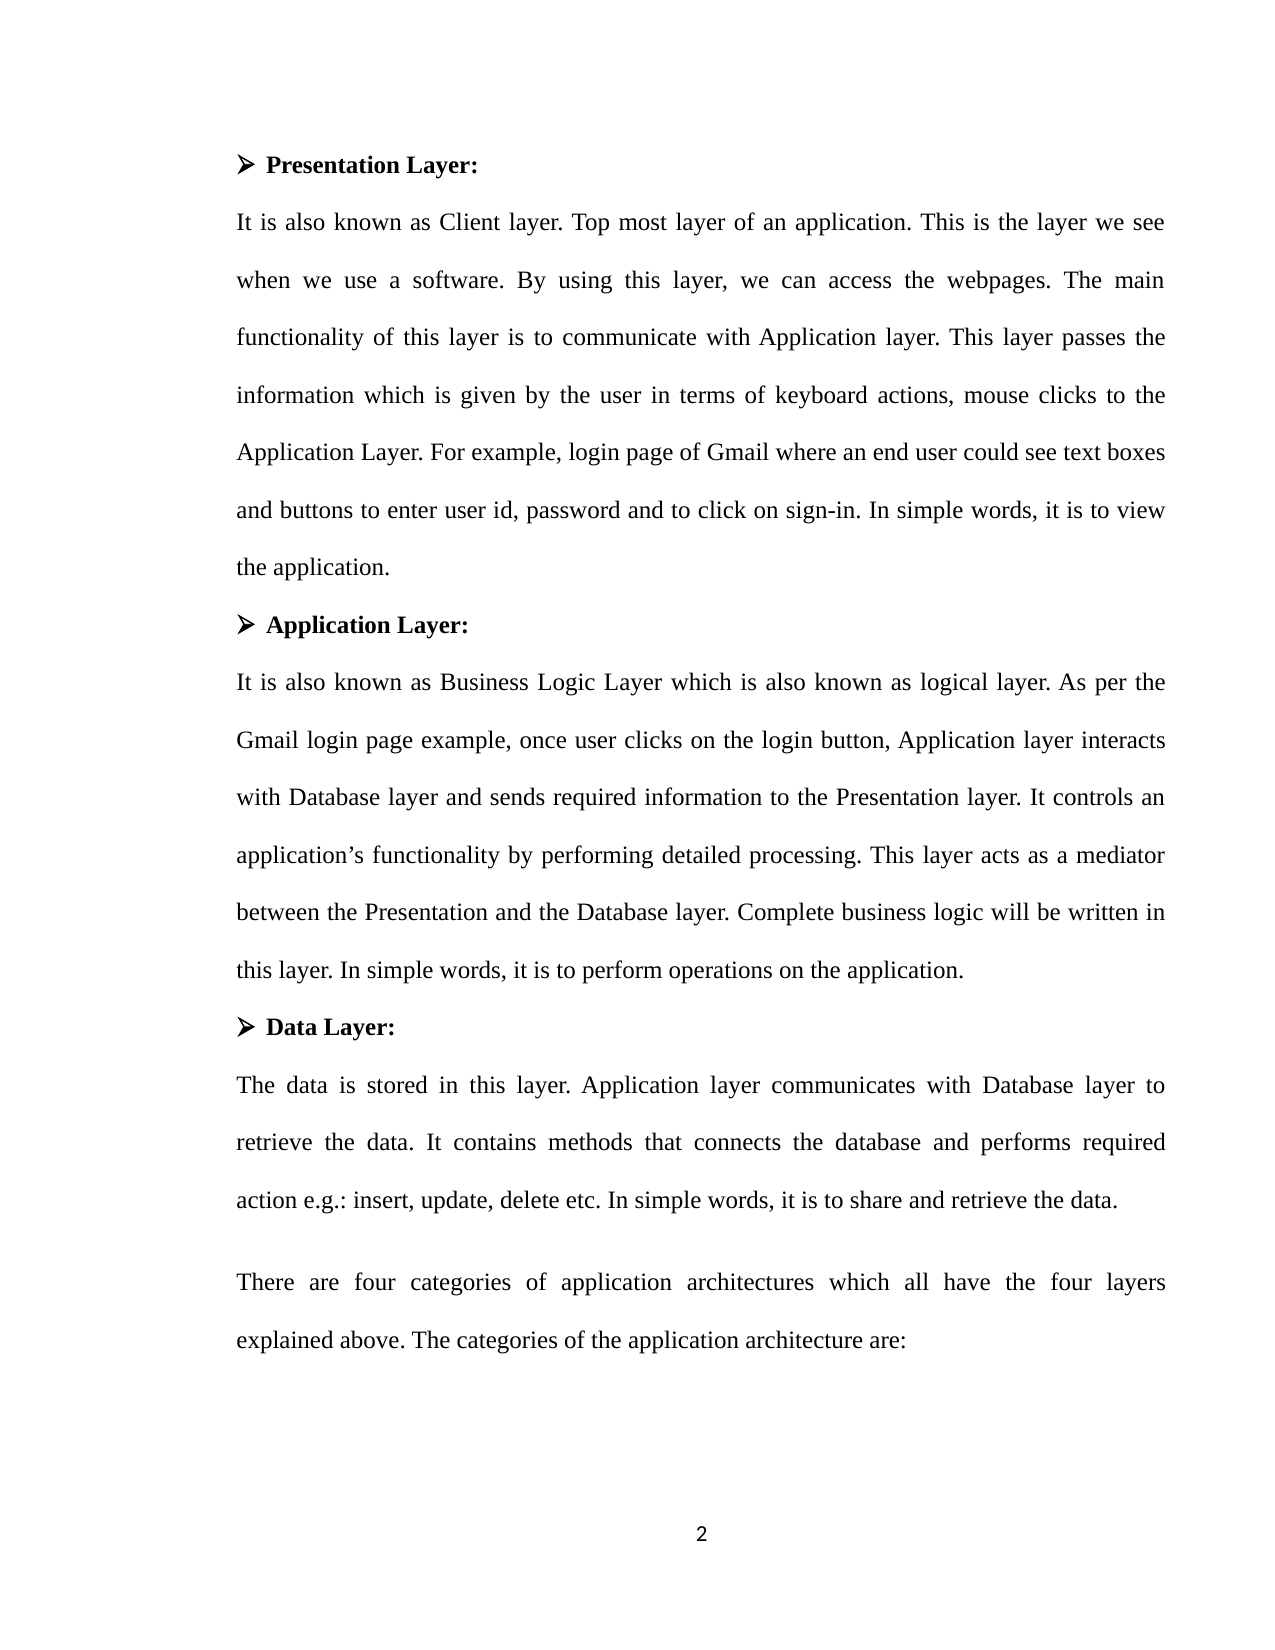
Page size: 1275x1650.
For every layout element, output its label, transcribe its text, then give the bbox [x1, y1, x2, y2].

list The data is stored in this layer. Application layer communicates with Database layer to retrieve the data. It contains methods that connects the database and performs required action e.g.: insert, update, delete etc. In simple words, it is to share and retrieve the data. [236, 1070, 1167, 1214]
list Presentation Layer: [236, 150, 1167, 179]
text There are four categories of application architectures which all have the four layers explained above. The categories of the application architecture are: [236, 1267, 1167, 1354]
list Application Layer: [236, 610, 1167, 639]
list Data Layer: [236, 1012, 1167, 1041]
list It is also known as Business Logic Layer which is also known as logical layer. As per the Gmail login page example, once user clicks on the login button, Application layer interacts with Database layer and sends required information to the Presentation layer. It controls an application’s functionality by performing detailed processing. This layer acts as a mediator between the Presentation and the Database layer. Complete business logic will be written in this layer. In simple words, it is to perform operations on the application. [236, 667, 1167, 984]
list It is also known as Client layer. Top most layer of an application. This is the layer we see when we use a software. By using this layer, we can access the webpages. The main functionality of this layer is to communicate with Application layer. This layer passes the information which is given by the user in terms of keyboard actions, mouse clicks to the Application Layer. For example, login page of Gmail where an end user could see text boxes and buttons to enter user id, password and to click on sign-in. In simple words, it is to view the application. [236, 207, 1167, 581]
